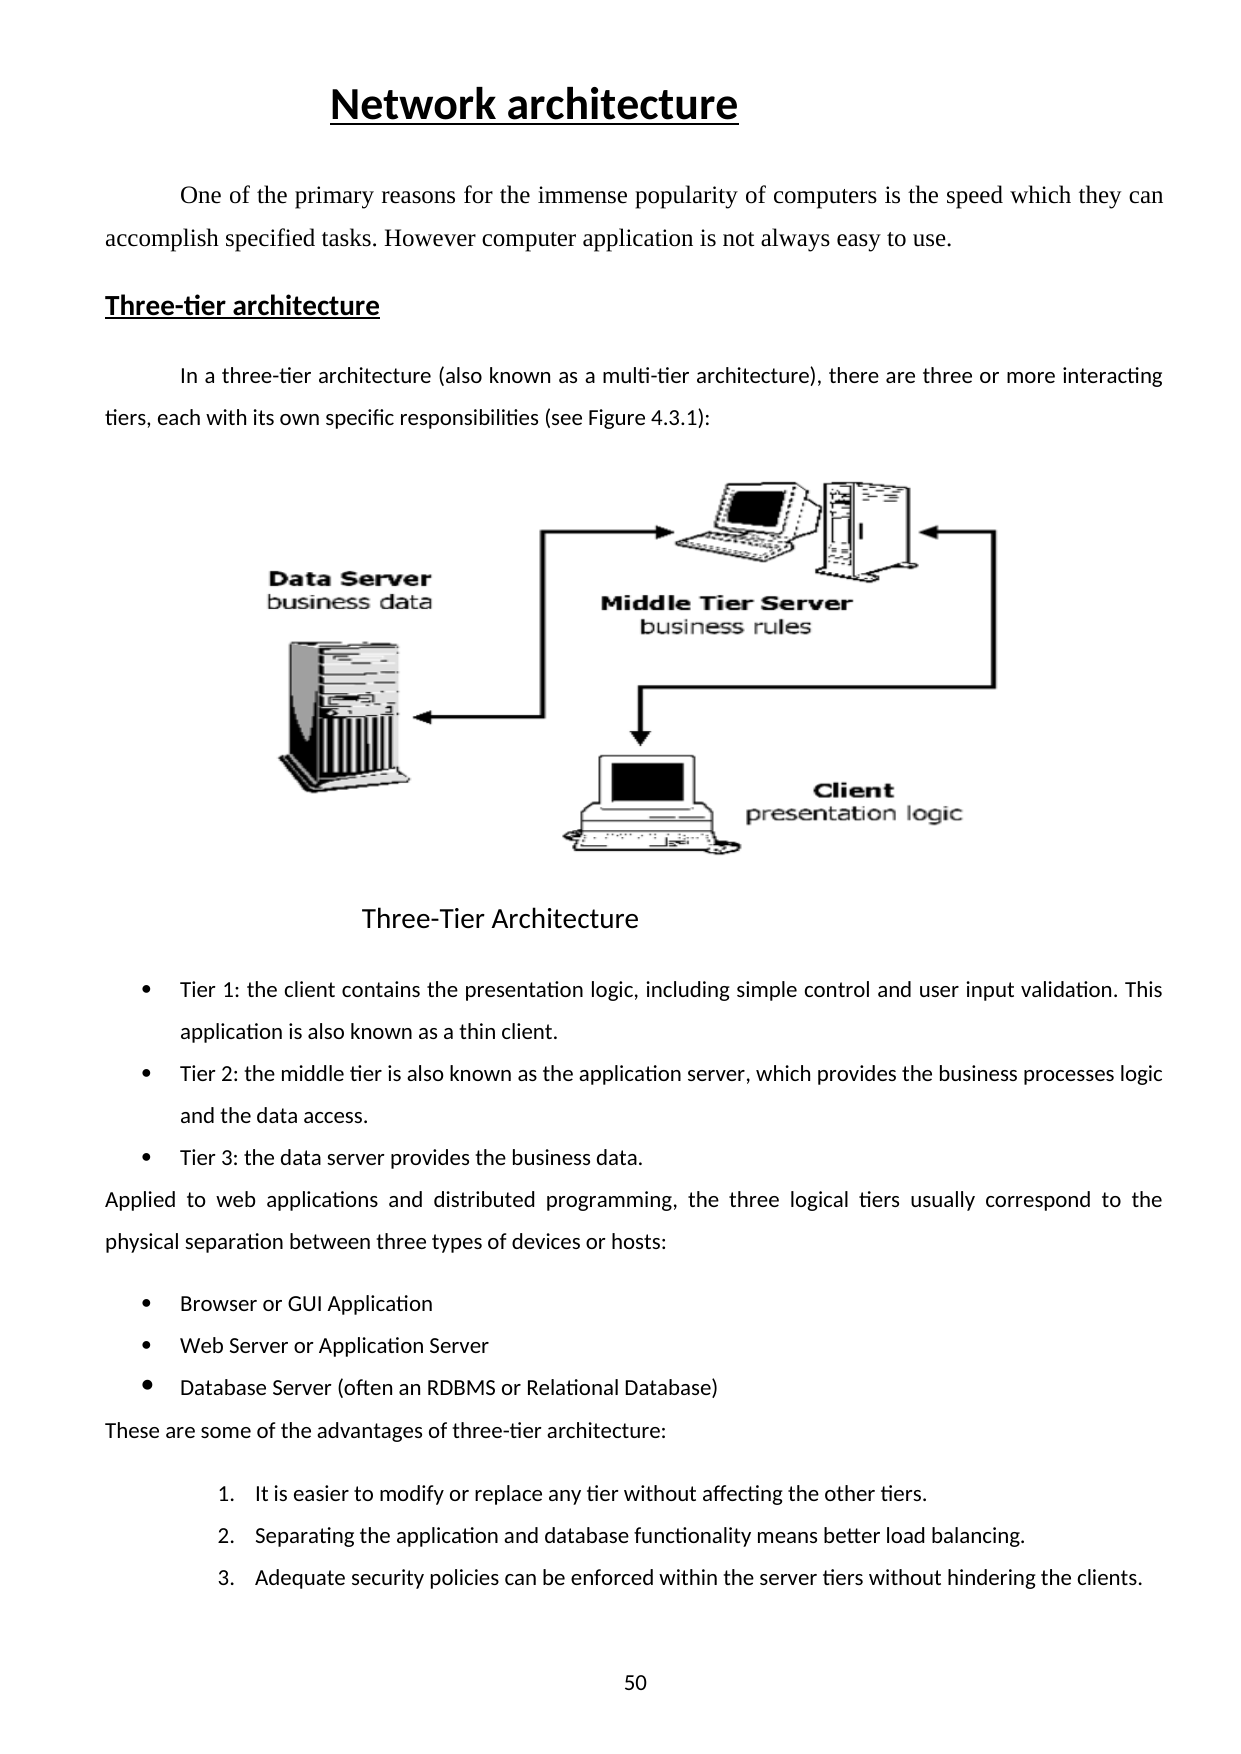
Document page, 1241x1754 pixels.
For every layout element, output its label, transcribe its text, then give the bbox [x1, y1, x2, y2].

list Tier 1: the client contains the presentation logic, including simple control and user input validation. This application is also known as a thin client. [142, 975, 1165, 1045]
list It is easier to modify or replace any tier without affecting the other tiers. [217, 1479, 1165, 1507]
picture [241, 465, 1029, 866]
text Network architecture [255, 75, 1165, 131]
text Applied to web applications and distributed programming, the three logical tiers usually correspond to the physical separation between three types of devices or hosts: [105, 1185, 1165, 1255]
list Web Server or Application Server [142, 1332, 1165, 1359]
list Adequate security policies can be enforced within the server tiers without hindering the clients. [217, 1563, 1165, 1591]
list Tier 3: the data server provides the business data. [142, 1143, 1165, 1171]
text Three-tier architecture [105, 287, 1165, 322]
list Separating the application and database functionality means better load balancing. [217, 1521, 1165, 1549]
text In a three-tier architecture (also known as a multi-tier architecture), there are three or more interacting tiers, each with its own specific responsibilities (see Figure 4.3.1): [105, 361, 1165, 431]
list Browser or GUI Application [142, 1289, 1165, 1318]
text One of the primary reasons for the immense popularity of computers is the speed which they can accomplish specified tasks. However computer application is not always easy to use. [105, 180, 1165, 252]
list Tier 2: the middle tier is also known as the application server, which provides the business processes logic and the data access. [142, 1059, 1165, 1129]
text Three-Tier Architecture [105, 901, 1165, 936]
text These are some of the advantages of three-tier architecture: [105, 1416, 1165, 1444]
list Database Server (often an RDBMS or Relational Database) [142, 1373, 1165, 1402]
